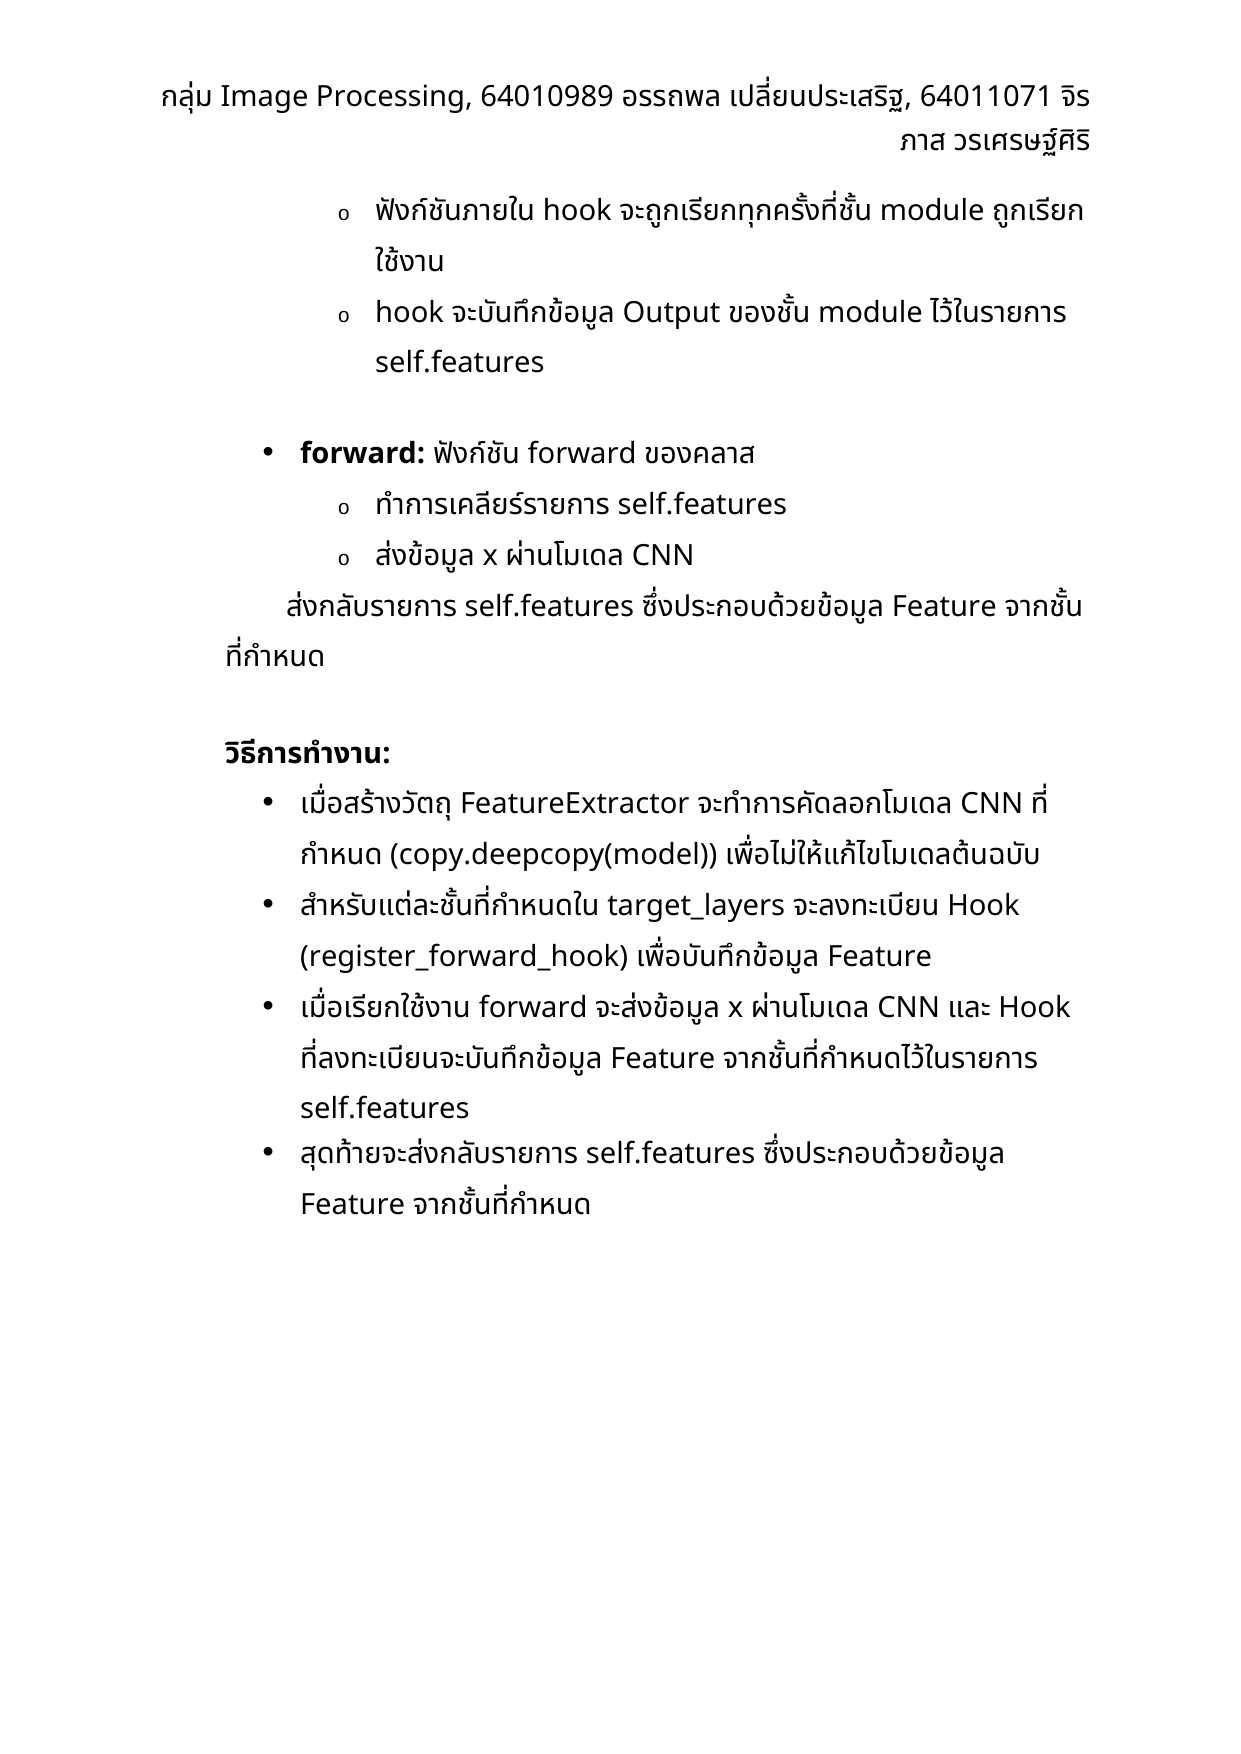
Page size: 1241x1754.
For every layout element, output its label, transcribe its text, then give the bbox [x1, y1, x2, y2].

list สำหรับแต่ละชั้นที่กำหนดใน target_layers จะลงทะเบียน Hook (register_forward_hook) เพื่อบันทึกข้อมูล Feature [262, 884, 1090, 979]
list ส่งข้อมูล x ผ่านโมเดล CNN [337, 534, 1090, 578]
list สุดท้ายจะส่งกลับรายการ self.features ซึ่งประกอบด้วยข้อมูล Feature จากชั้นที่กำหนด [262, 1133, 1090, 1228]
list hook จะบันทึกข้อมูล Output ของชั้น module ไว้ในรายการ self.features [337, 291, 1090, 381]
list ทำการเคลียร์รายการ self.features [337, 483, 1090, 527]
text วิธีการทำงาน: [225, 732, 1090, 776]
list เมื่อสร้างวัตถุ FeatureExtractor จะทำการคัดลอกโมเดล CNN ที่กำหนด (copy.deepcopy(model)) เพื่อไม่ให้แก้ไขโมเดลต้นฉบับ [262, 783, 1090, 878]
list forward: ฟังก์ชัน forward ของคลาส [262, 432, 1090, 477]
list ฟังก์ชันภายใน hook จะถูกเรียกทุกครั้งที่ชั้น module ถูกเรียกใช้งาน [337, 189, 1090, 284]
list เมื่อเรียกใช้งาน forward จะส่งข้อมูล x ผ่านโมเดล CNN และ Hook ที่ลงทะเบียนจะบันทึกข้อมูล Feature จากชั้นที่กำหนดไว้ในรายการ self.features [262, 986, 1090, 1127]
text ส่งกลับรายการ self.features ซึ่งประกอบด้วยข้อมูล Feature จากชั้นที่กำหนด [225, 585, 1090, 680]
